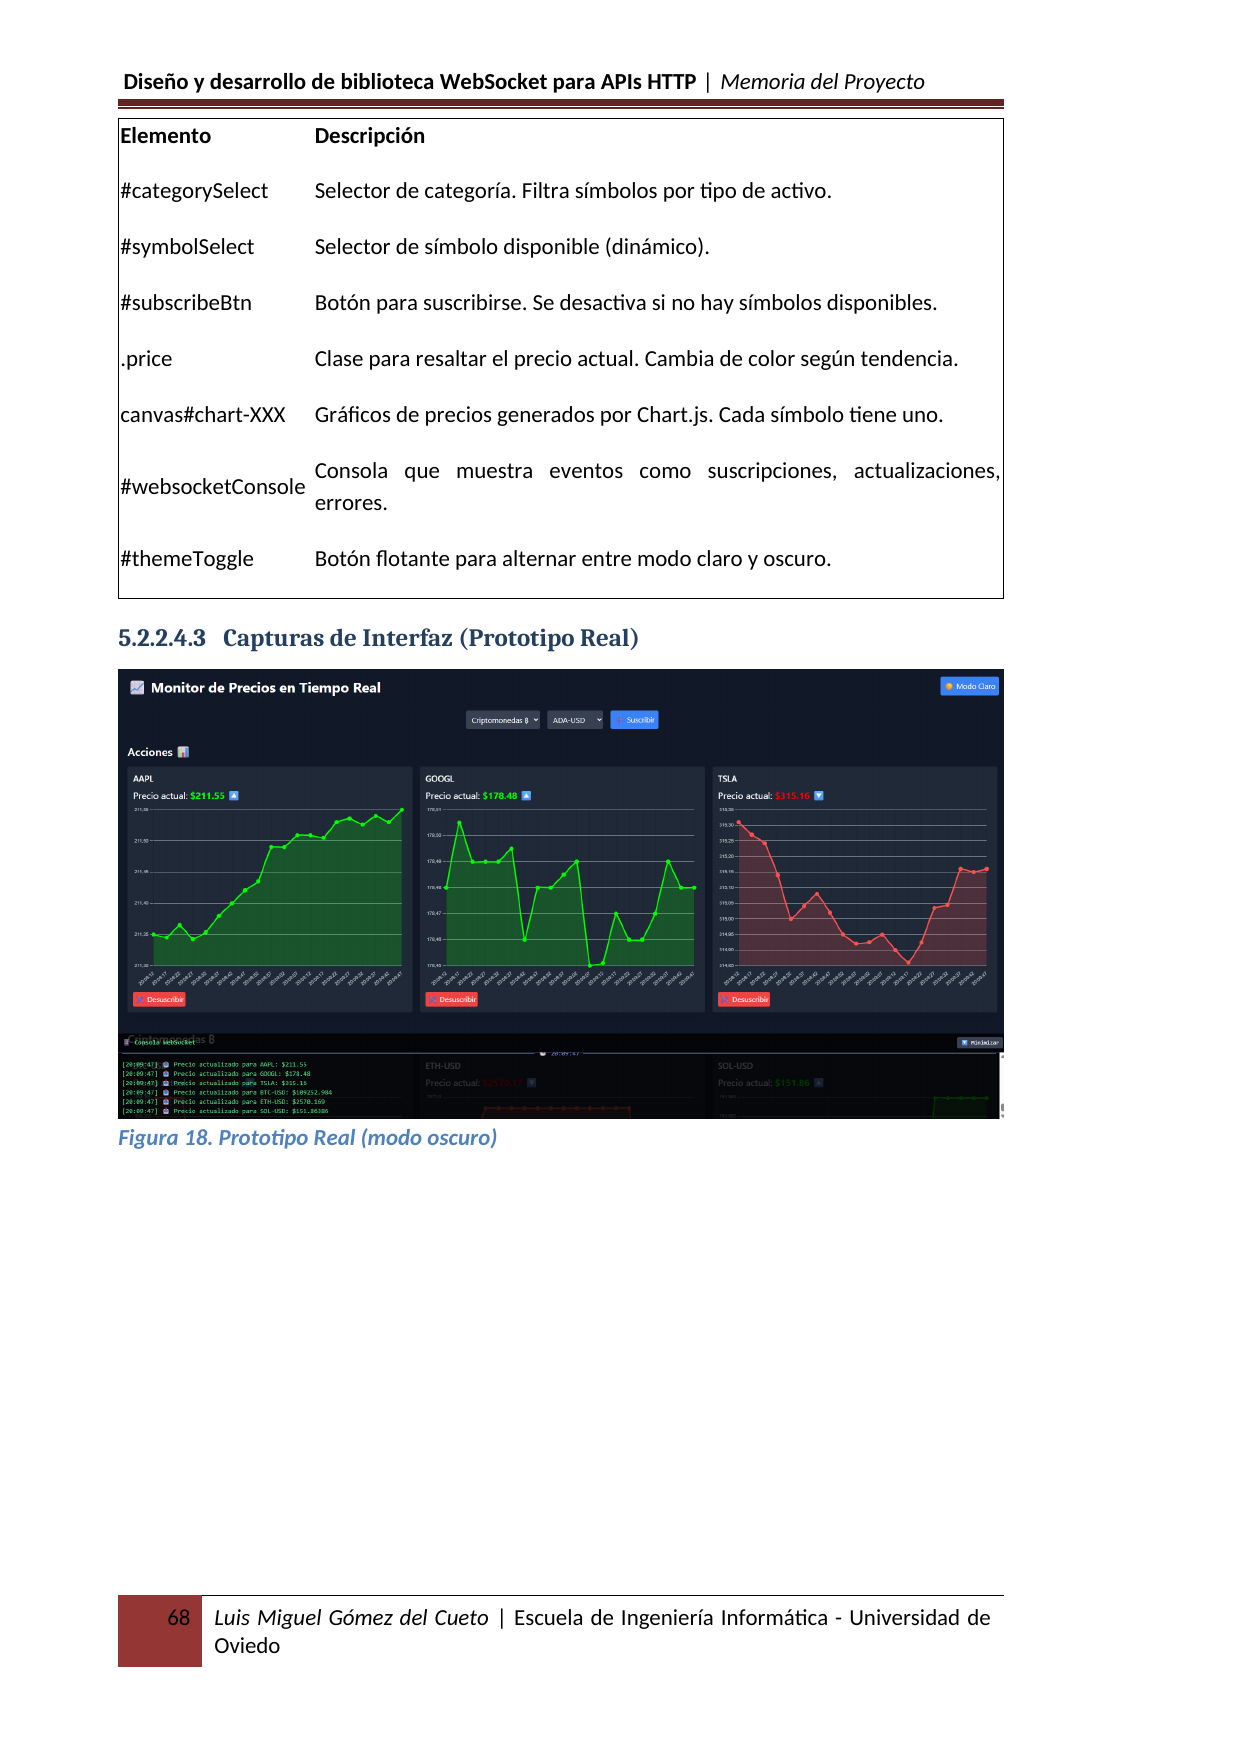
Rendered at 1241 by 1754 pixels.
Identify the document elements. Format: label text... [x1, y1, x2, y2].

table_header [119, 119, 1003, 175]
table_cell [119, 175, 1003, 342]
picture [118, 669, 1004, 1119]
subtitle Capturas de Interfaz (Prototipo Real) [118, 624, 1004, 653]
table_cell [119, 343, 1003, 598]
